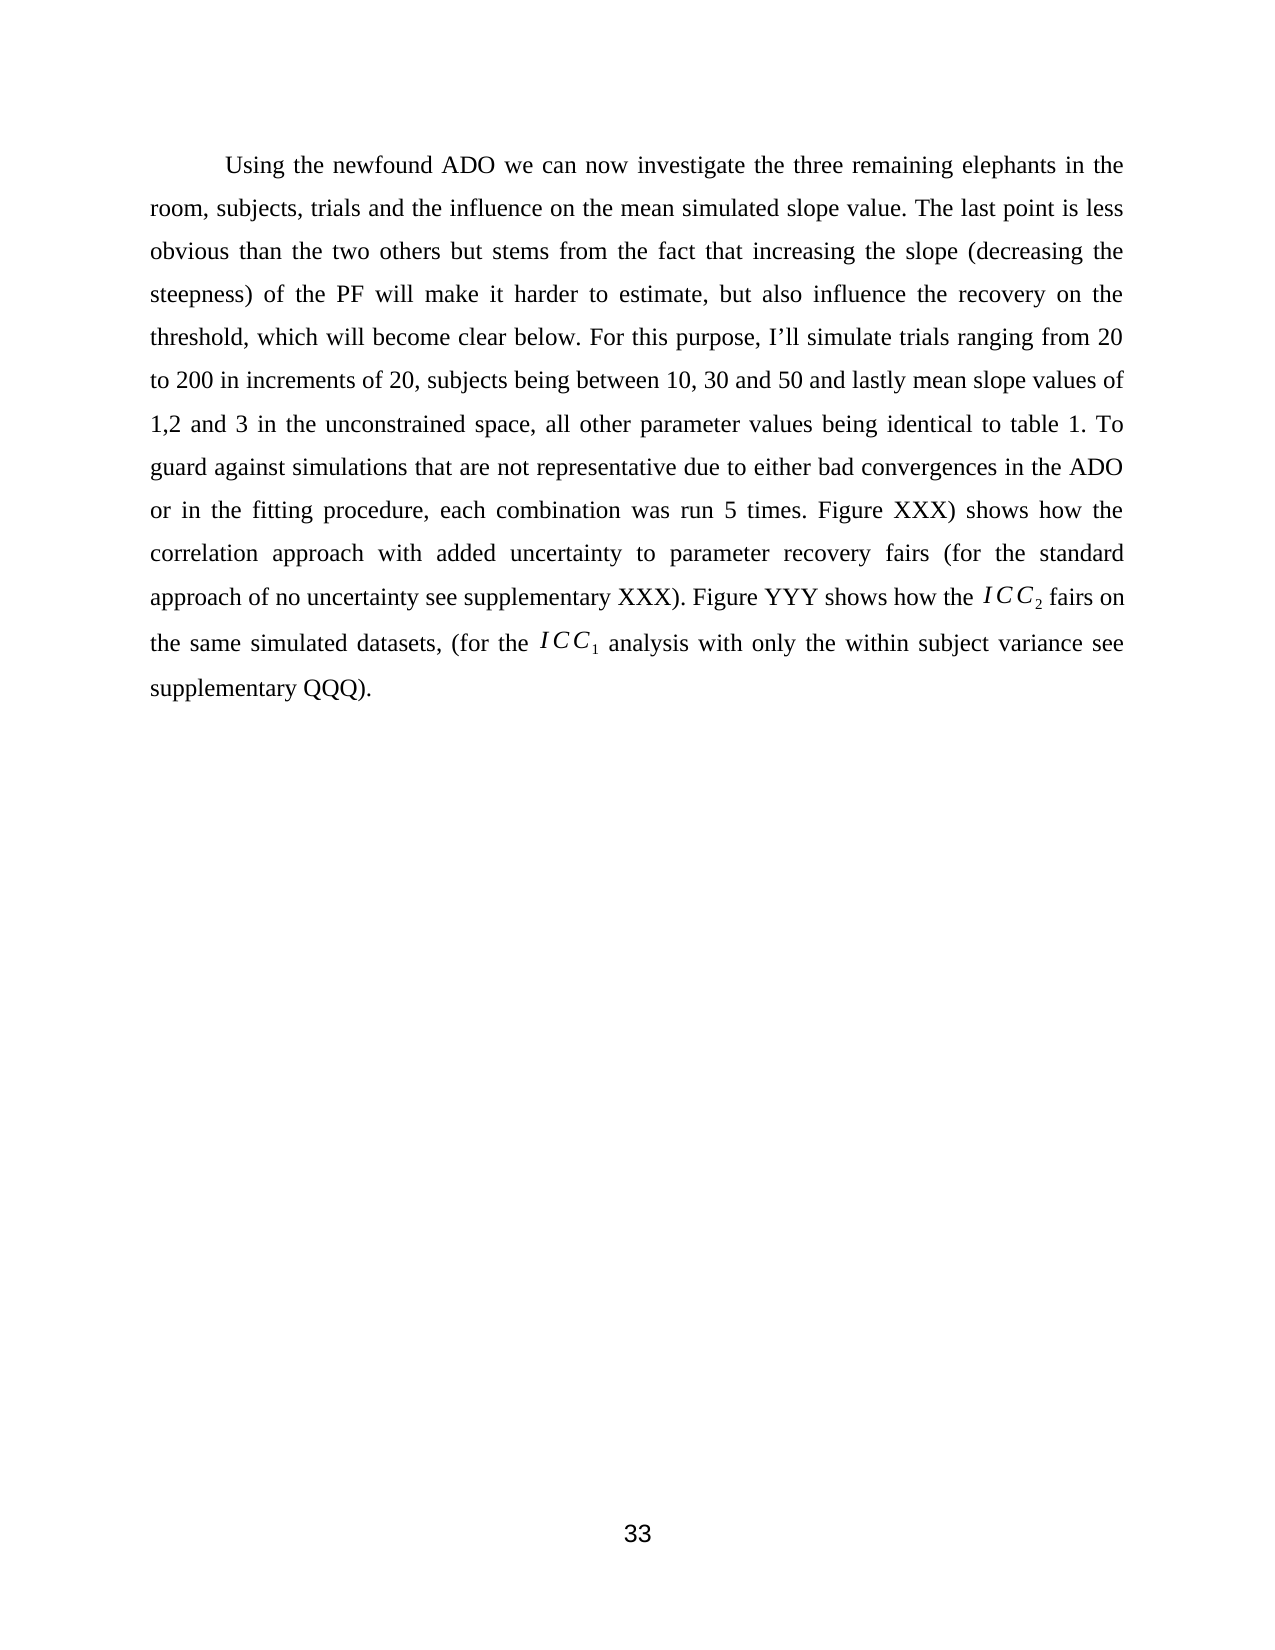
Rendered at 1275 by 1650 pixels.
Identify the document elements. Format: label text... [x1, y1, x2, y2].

text Using the newfound ADO we can now investigate the three remaining elephants in the room, subjects, trials and the influence on the mean simulated slope value. The last point is less obvious than the two others but stems from the fact that increasing the slope (decreasing the steepness) of the PF will make it harder to estimate, but also influence the recovery on the threshold, which will become clear below. For this purpose, I’ll simulate trials ranging from 20 to 200 in increments of 20, subjects being between 10, 30 and 50 and lastly mean slope values of 1,2 and 3 in the unconstrained space, all other parameter values being identical to table 1. To guard against simulations that are not representative due to either bad convergences in the ADO or in the fitting procedure, each combination was run 5 times. Figure XXX) shows how the correlation approach with added uncertainty to parameter recovery fairs (for the standard approach of no uncertainty see supplementary XXX). Figure YYY shows how the fairs on the same simulated datasets, (for the analysis with only the within subject variance see supplementary QQQ). [150, 150, 1125, 701]
